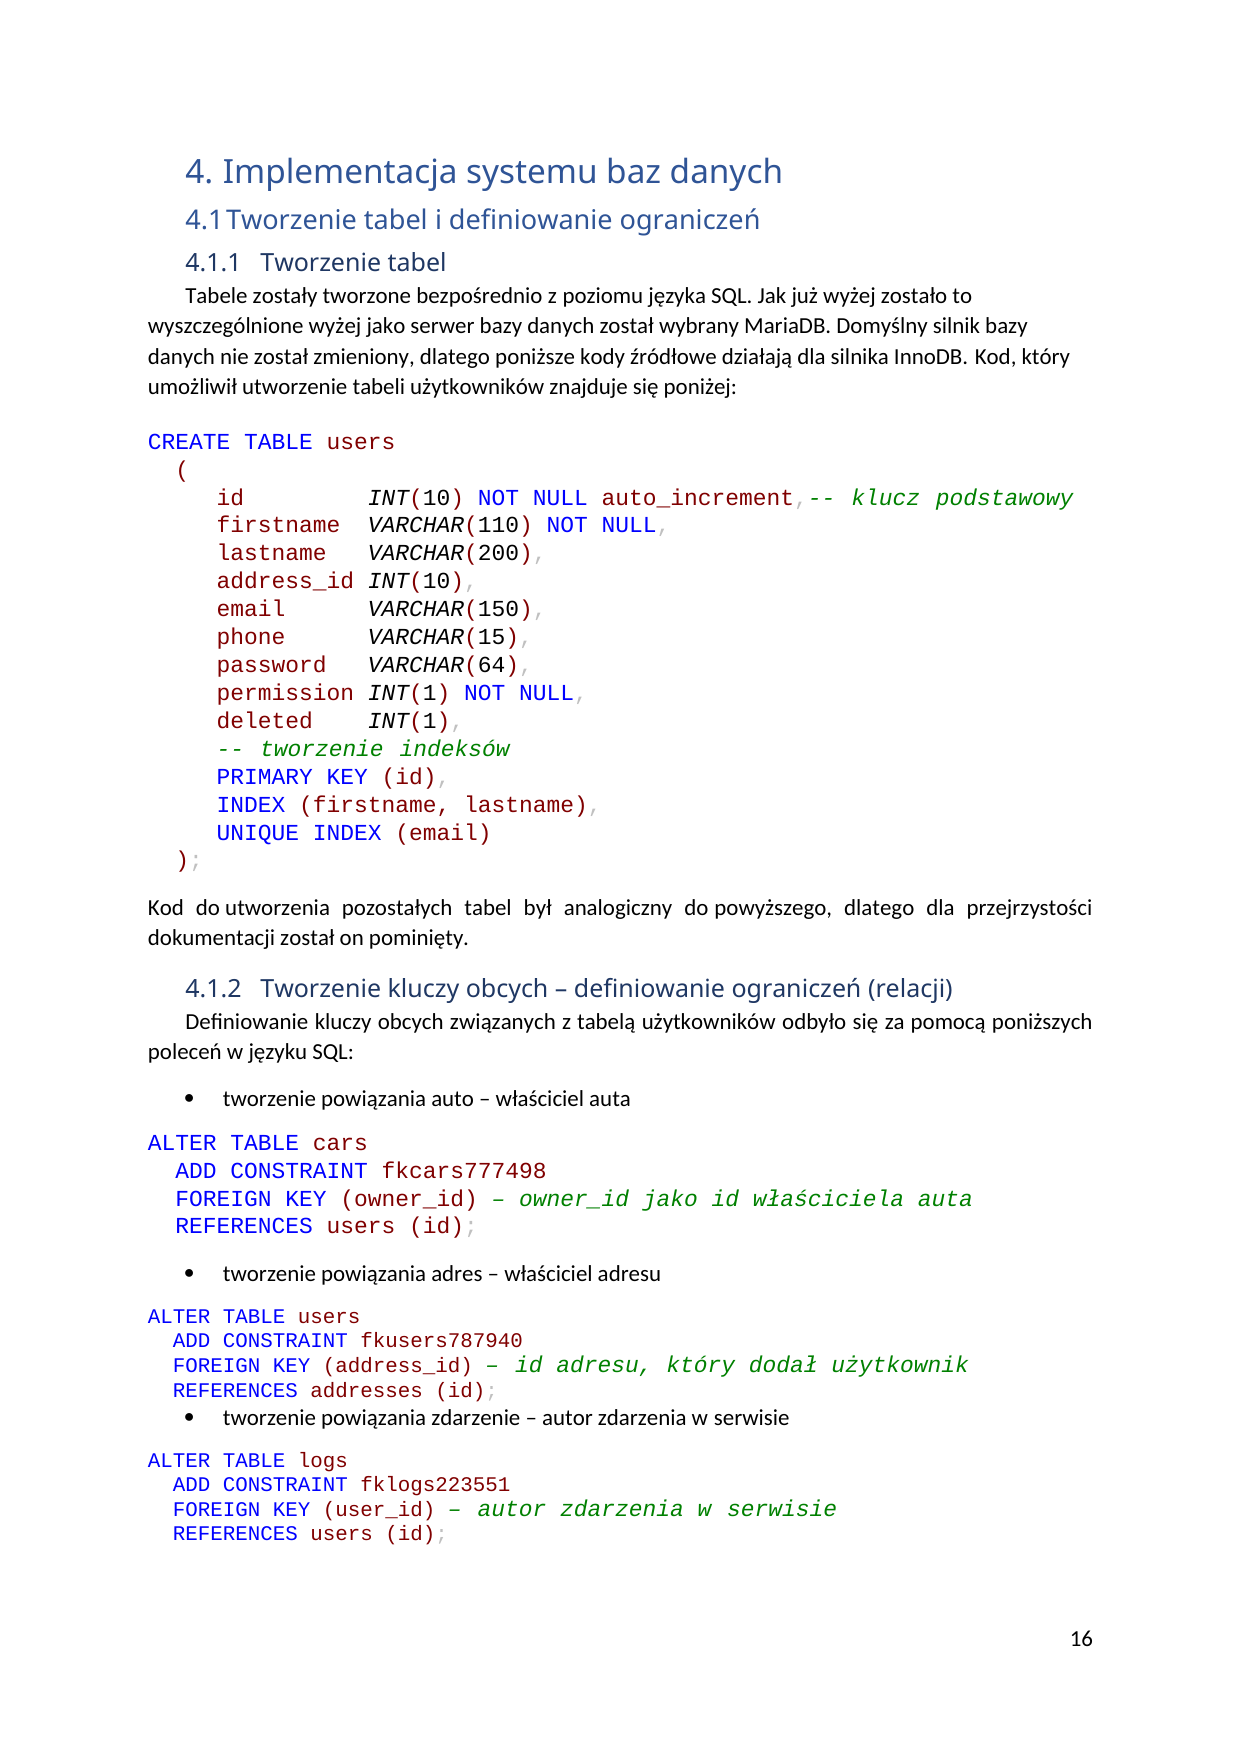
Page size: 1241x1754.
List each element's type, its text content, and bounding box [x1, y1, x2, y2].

subtitle Tworzenie tabel [185, 245, 1093, 279]
subtitle Tworzenie tabel i definiowanie ograniczeń [185, 201, 1093, 238]
list tworzenie powiązania adres – właściciel adresu [185, 1259, 1093, 1287]
text Tabele zostały tworzone bezpośrednio z poziomu języka SQL. Jak już wyżej zostało to wyszczególnione wyżej jako serwer bazy danych został wybrany MariaDB. Domyślny silnik bazy danych nie został zmieniony, dlatego poniższe kody źródłowe działają dla silnika InnoDB. Kod, który umożliwił utworzenie tabeli użytkowników znajduje się poniżej: CREATE TABLE users ( id INT(10) NOT NULL auto_increment,-- klucz podstawowy firstname VARCHAR(110) NOT NULL, lastname VARCHAR(200), address_id INT(10), email VARCHAR(150), phone VARCHAR(15), password VARCHAR(64), permission INT(1) NOT NULL, deleted INT(1), -- tworzenie indeksów PRIMARY KEY (id), INDEX (firstname, lastname), UNIQUE INDEX (email) ); [148, 281, 1093, 875]
text ALTER TABLE users ADD CONSTRAINT fkusers787940 [148, 1306, 1093, 1354]
list tworzenie powiązania zdarzenie – autor zdarzenia w serwisie [185, 1403, 1093, 1431]
text ALTER TABLE cars ADD CONSTRAINT fkcars777498 FOREIGN KEY (owner_id) – owner_id jako id właściciela auta REFERENCES users (id); [148, 1131, 1093, 1241]
text Kod do utworzenia pozostałych tabel był analogiczny do powyższego, dlatego dla przejrzystości dokumentacji został on pominięty. [148, 893, 1093, 952]
subtitle Implementacja systemu baz danych [185, 148, 1093, 193]
text REFERENCES users (id); [148, 1523, 1093, 1547]
text FOREIGN KEY (address_id) – id adresu, który dodał użytkownik [148, 1354, 1093, 1379]
subtitle Tworzenie kluczy obcych – definiowanie ograniczeń (relacji) [185, 970, 1093, 1004]
list tworzenie powiązania auto – właściciel auta [185, 1084, 1093, 1112]
text FOREIGN KEY (user_id) – autor zdarzenia w serwisie [148, 1497, 1093, 1523]
text REFERENCES addresses (id); [148, 1379, 1093, 1403]
text Definiowanie kluczy obcych związanych z tabelą użytkowników odbyło się za pomocą poniższych poleceń w języku SQL: [148, 1007, 1093, 1065]
text ALTER TABLE logs ADD CONSTRAINT fklogs223551 [148, 1450, 1093, 1497]
